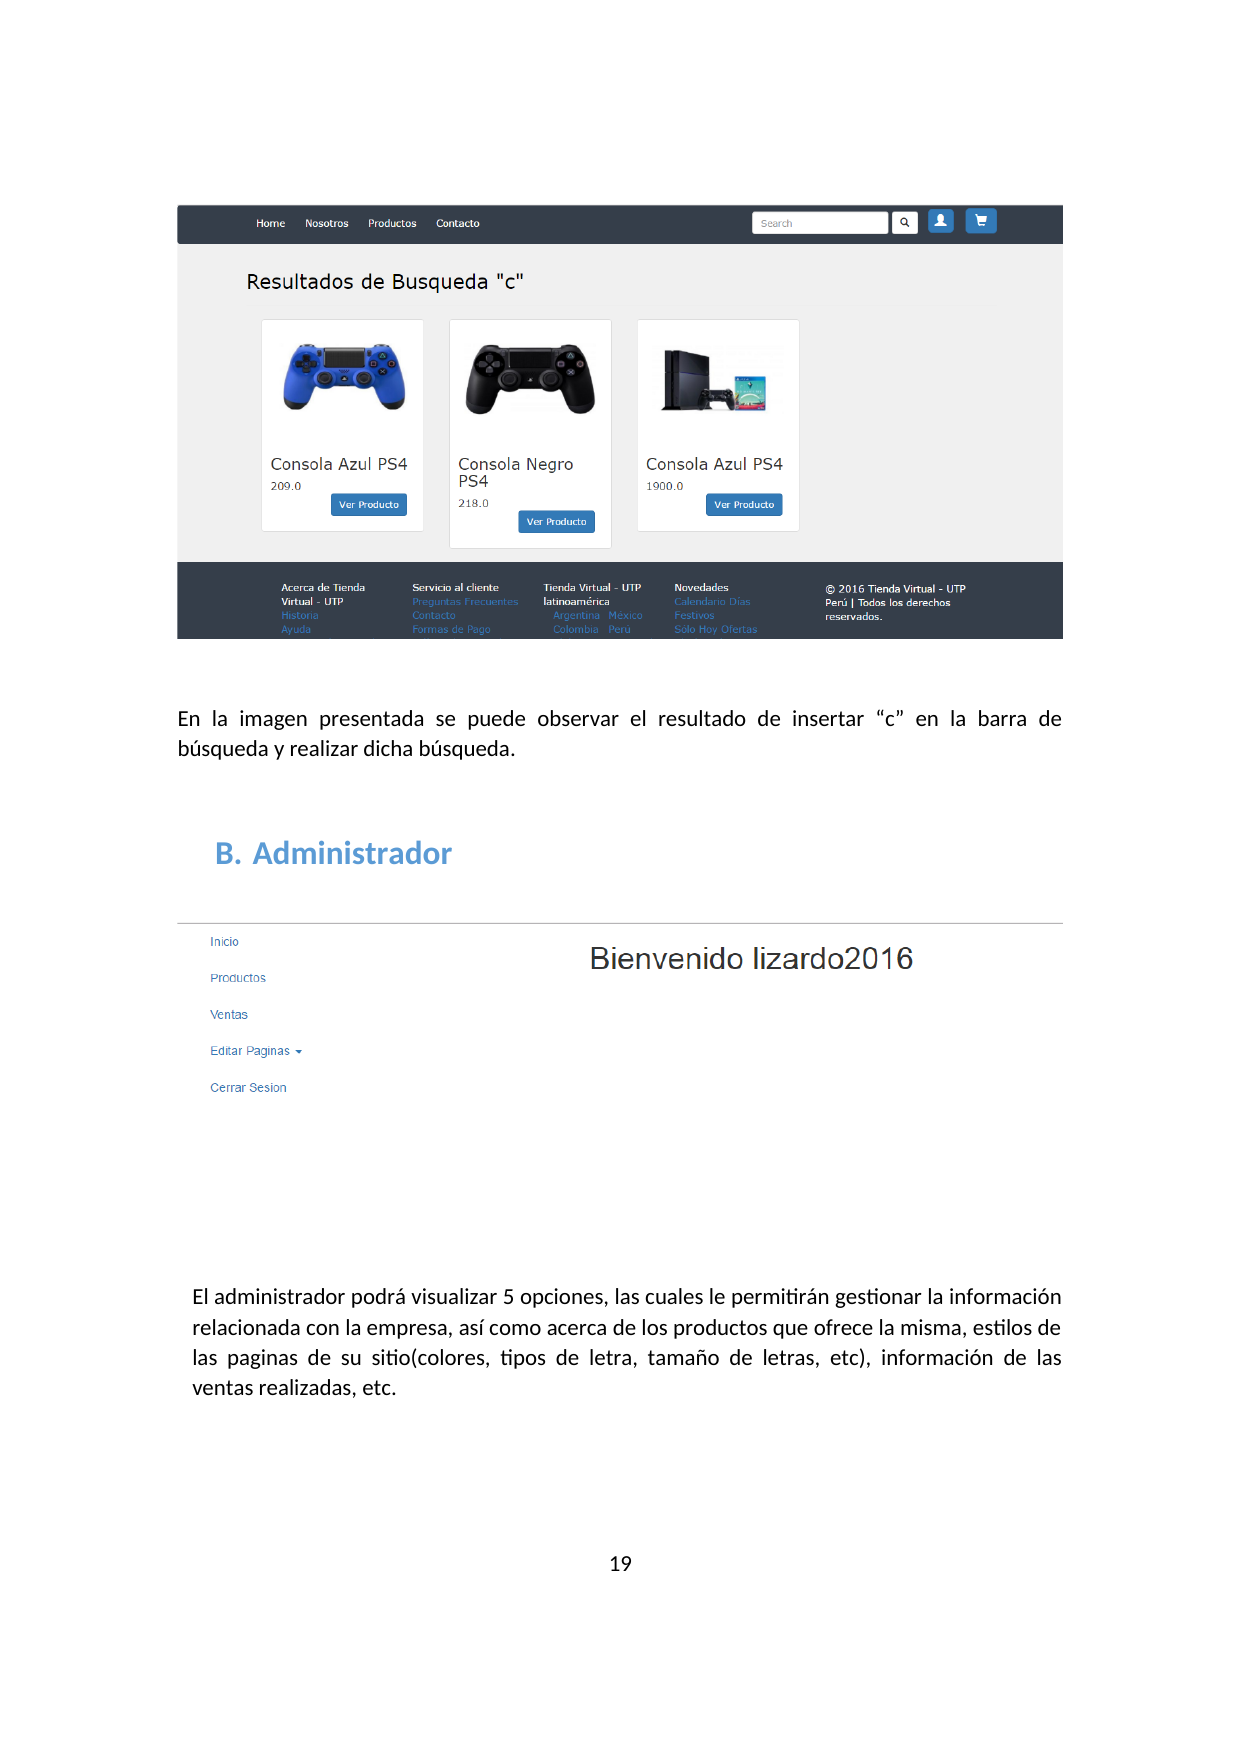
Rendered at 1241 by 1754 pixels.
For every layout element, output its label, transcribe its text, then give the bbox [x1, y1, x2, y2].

text En la imagen presentada se puede observar el resultado de insertar “c” en la barra de búsqueda y realizar dicha búsqueda. [177, 704, 1063, 762]
picture [177, 204, 1063, 639]
subtitle Administrador [215, 832, 1063, 873]
picture [177, 922, 1063, 1264]
list El administrador podrá visualizar 5 opciones, las cuales le permitirán gestionar la información relacionada con la empresa, así como acerca de los productos que ofrece la misma, estilos de las paginas de su sitio(colores, tipos de letra, tamaño de letras, etc), información de las ventas realizadas, etc. [192, 1282, 1063, 1401]
